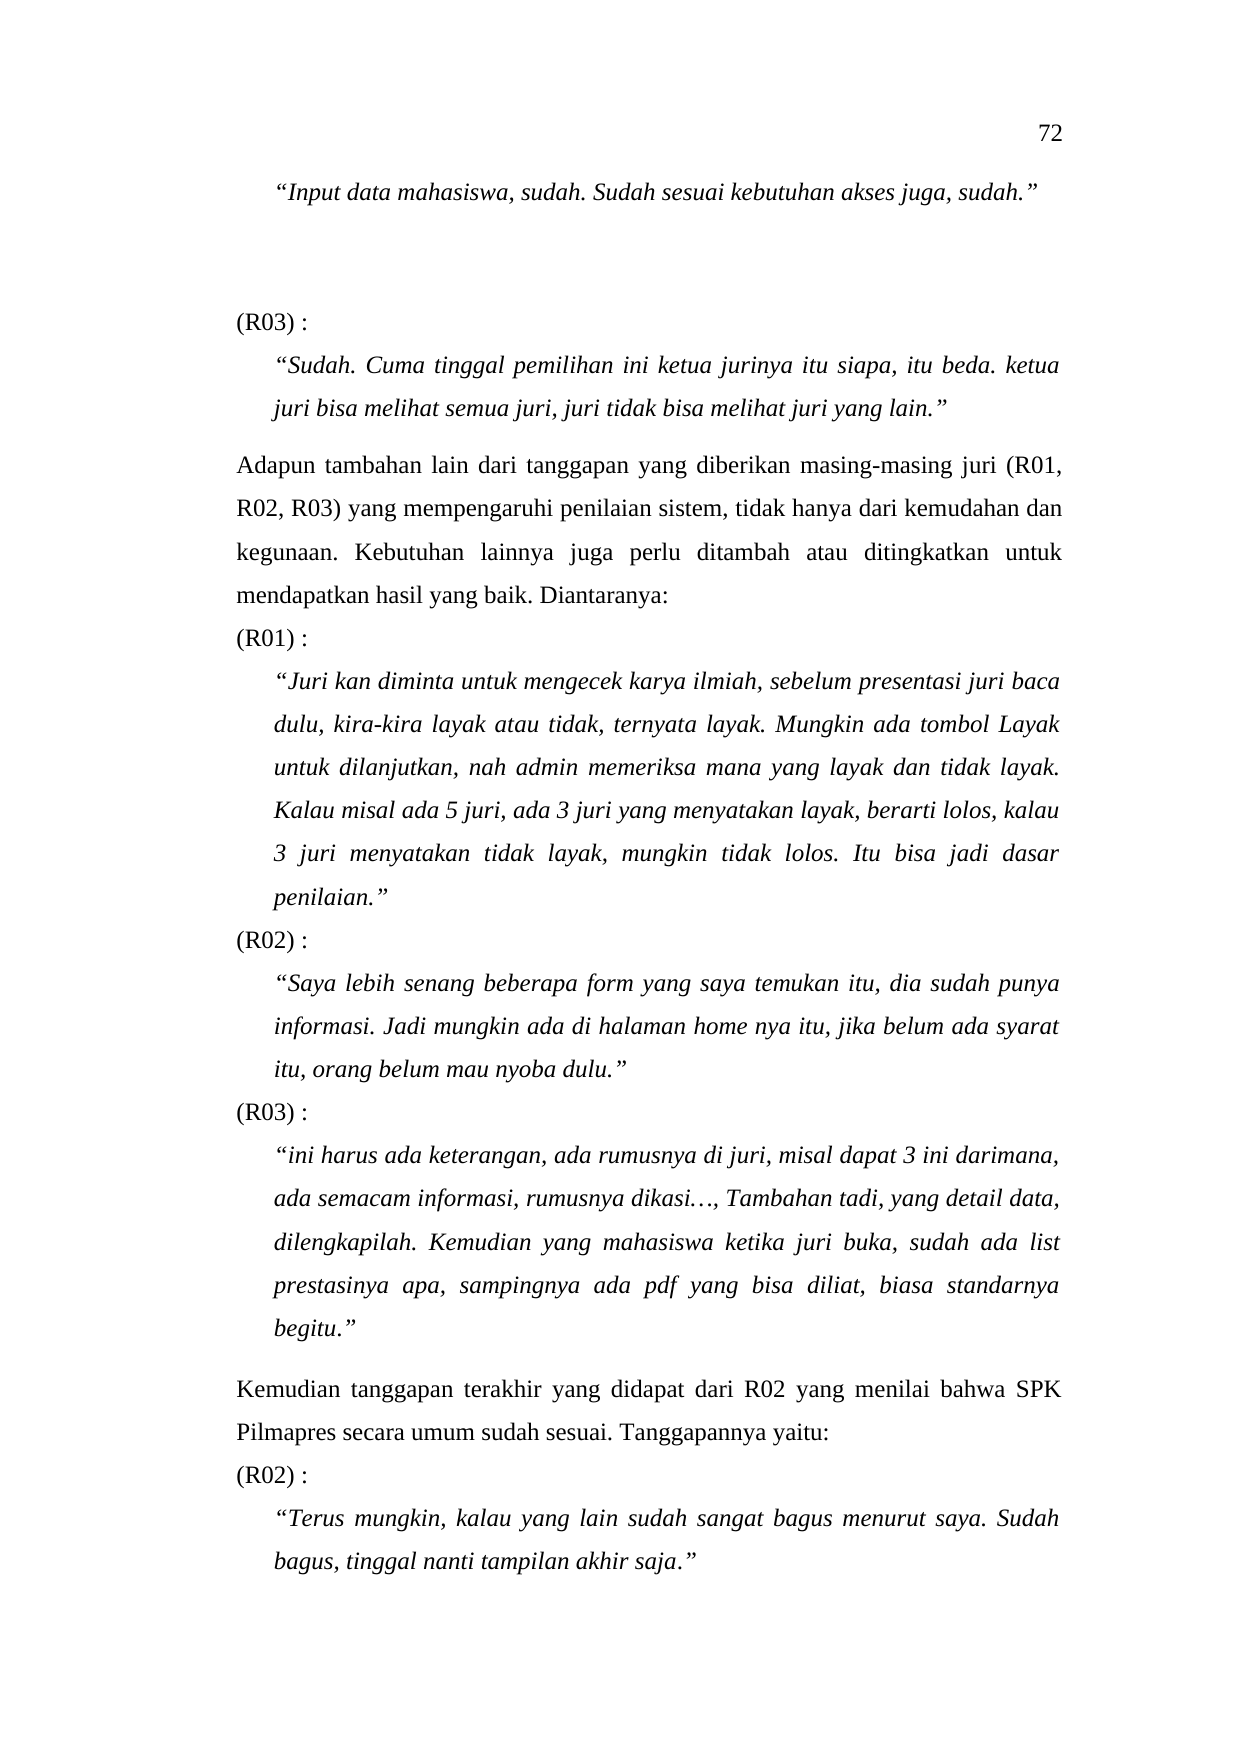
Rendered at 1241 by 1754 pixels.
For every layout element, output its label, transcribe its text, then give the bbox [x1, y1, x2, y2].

text Kemudian tanggapan terakhir yang didapat dari R02 yang menilai bahwa SPK Pilmapres secara umum sudah sesuai. Tanggapannya yaitu: [236, 1374, 1063, 1446]
text (R03) : [236, 1097, 1063, 1126]
text (R02) : [236, 925, 1063, 953]
text “ini harus ada keterangan, ada rumusnya di juri, misal dapat 3 ini darimana, ada semacam informasi, rumusnya dikasi…, Tambahan tadi, yang detail data, dilengkapilah. Kemudian yang mahasiswa ketika juri buka, sudah ada list prestasinya apa, sampingnya ada pdf yang bisa diliat, biasa standarnya begitu.” [274, 1140, 1063, 1342]
text Adapun tambahan lain dari tanggapan yang diberikan masing-masing juri (R01, R02, R03) yang mempengaruhi penilaian sistem, tidak hanya dari kemudahan dan kegunaan. Kebutuhan lainnya juga perlu ditambah atau ditingkatkan untuk mendapatkan hasil yang baik. Diantaranya: [236, 450, 1063, 608]
text “Input data mahasiswa, sudah. Sudah sesuai kebutuhan akses juga, sudah.” [274, 177, 1063, 206]
text “Sudah. Cuma tinggal pemilihan ini ketua jurinya itu siapa, itu beda. ketua juri bisa melihat semua juri, juri tidak bisa melihat juri yang lain.” [274, 350, 1063, 422]
text “Terus mungkin, kalau yang lain sudah sangat bagus menurut saya. Sudah bagus, tinggal nanti tampilan akhir saja.” [274, 1503, 1063, 1575]
text (R01) : [236, 623, 1063, 652]
text “Saya lebih senang beberapa form yang saya temukan itu, dia sudah punya informasi. Jadi mungkin ada di halaman home nya itu, jika belum ada syarat itu, orang belum mau nyoba dulu.” [274, 968, 1063, 1083]
text “Juri kan diminta untuk mengecek karya ilmiah, sebelum presentasi juri baca dulu, kira-kira layak atau tidak, ternyata layak. Mungkin ada tombol Layak untuk dilanjutkan, nah admin memeriksa mana yang layak dan tidak layak. Kalau misal ada 5 juri, ada 3 juri yang menyatakan layak, berarti lolos, kalau 3 juri menyatakan tidak layak, mungkin tidak lolos. Itu bisa jadi dasar penilaian.” [274, 666, 1063, 910]
text (R02) : [236, 1460, 1063, 1489]
text (R03) : [236, 307, 1063, 335]
